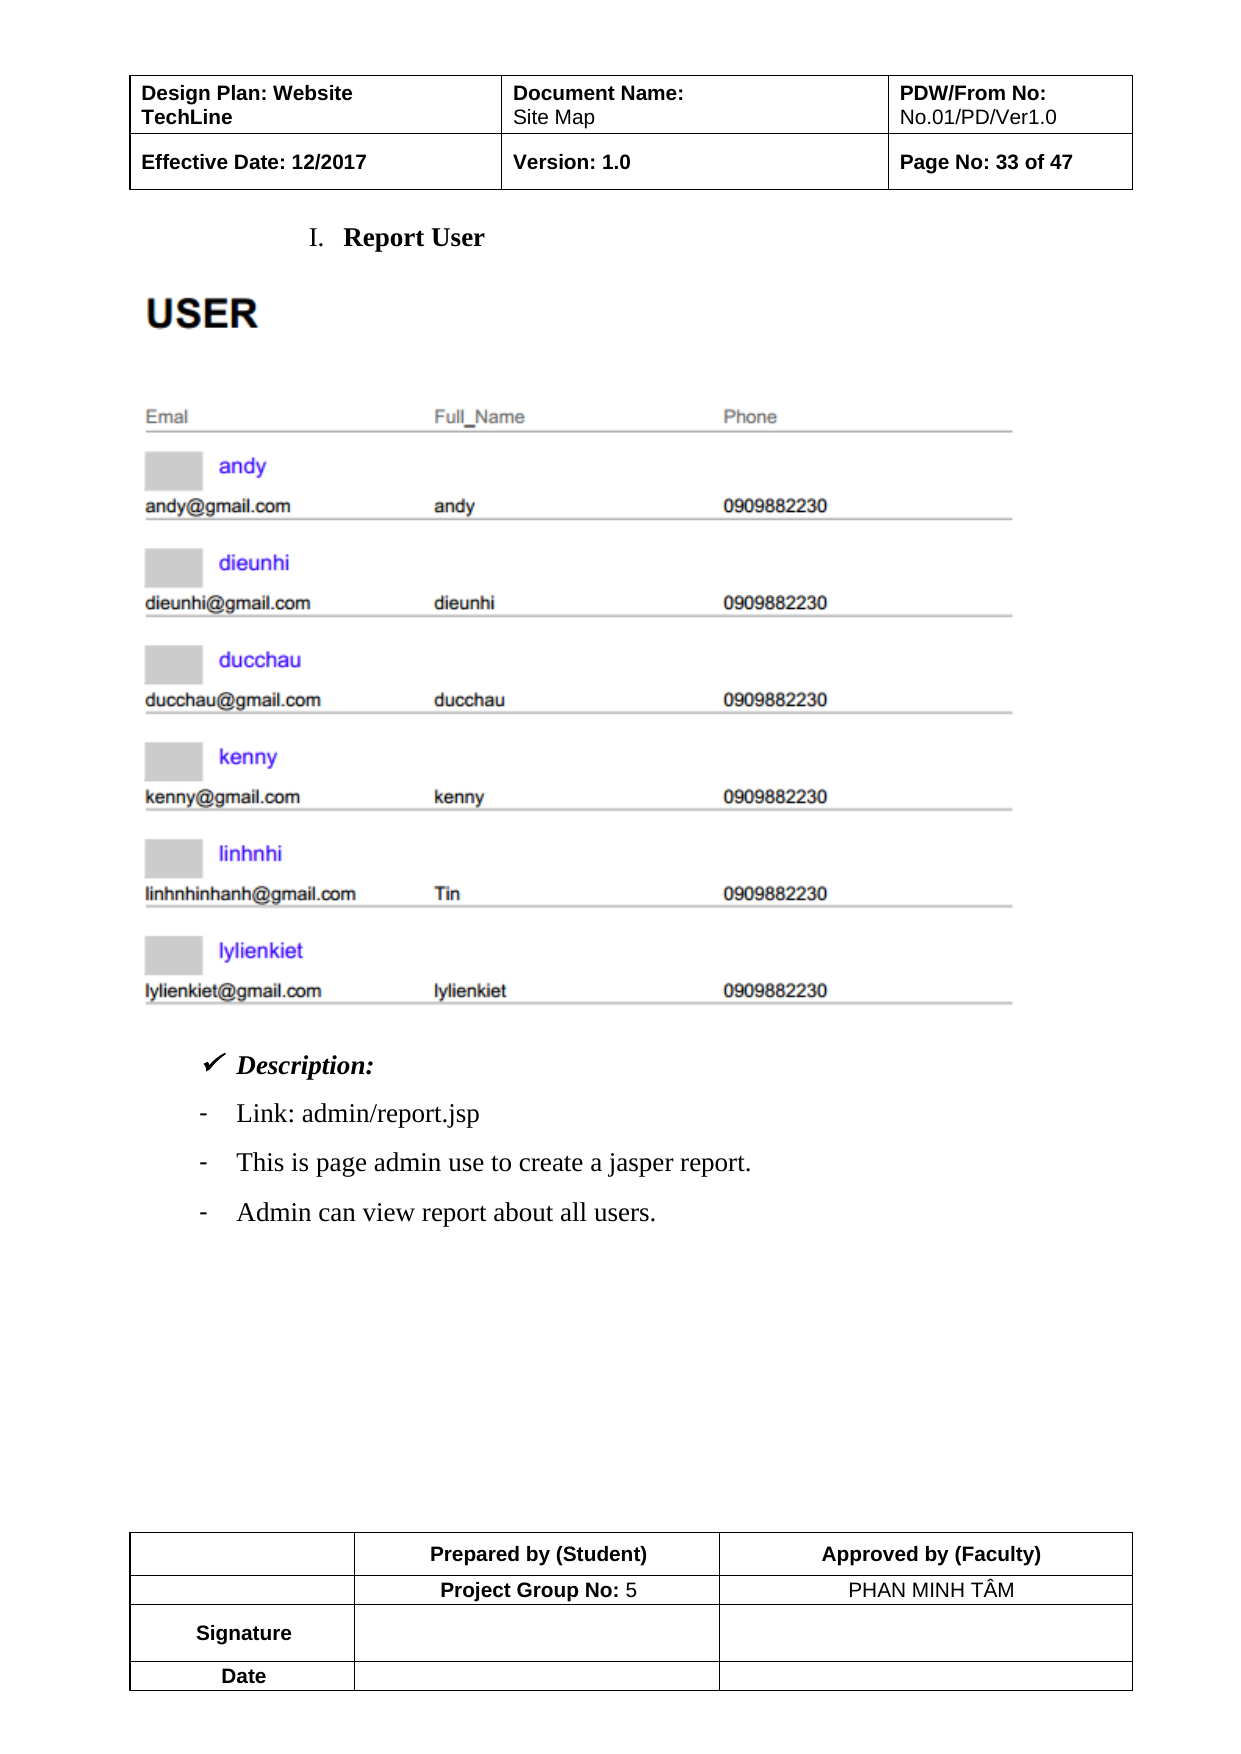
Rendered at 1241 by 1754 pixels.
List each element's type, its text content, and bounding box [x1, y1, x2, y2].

picture [118, 267, 1033, 1013]
list This is page admin use to create a jasper report. [199, 1145, 1152, 1178]
list Report User [324, 221, 1152, 252]
list Link: admin/report.jsp [199, 1096, 1152, 1129]
list Admin can view report about all users. [199, 1195, 1152, 1228]
list Description: [199, 1049, 1152, 1080]
